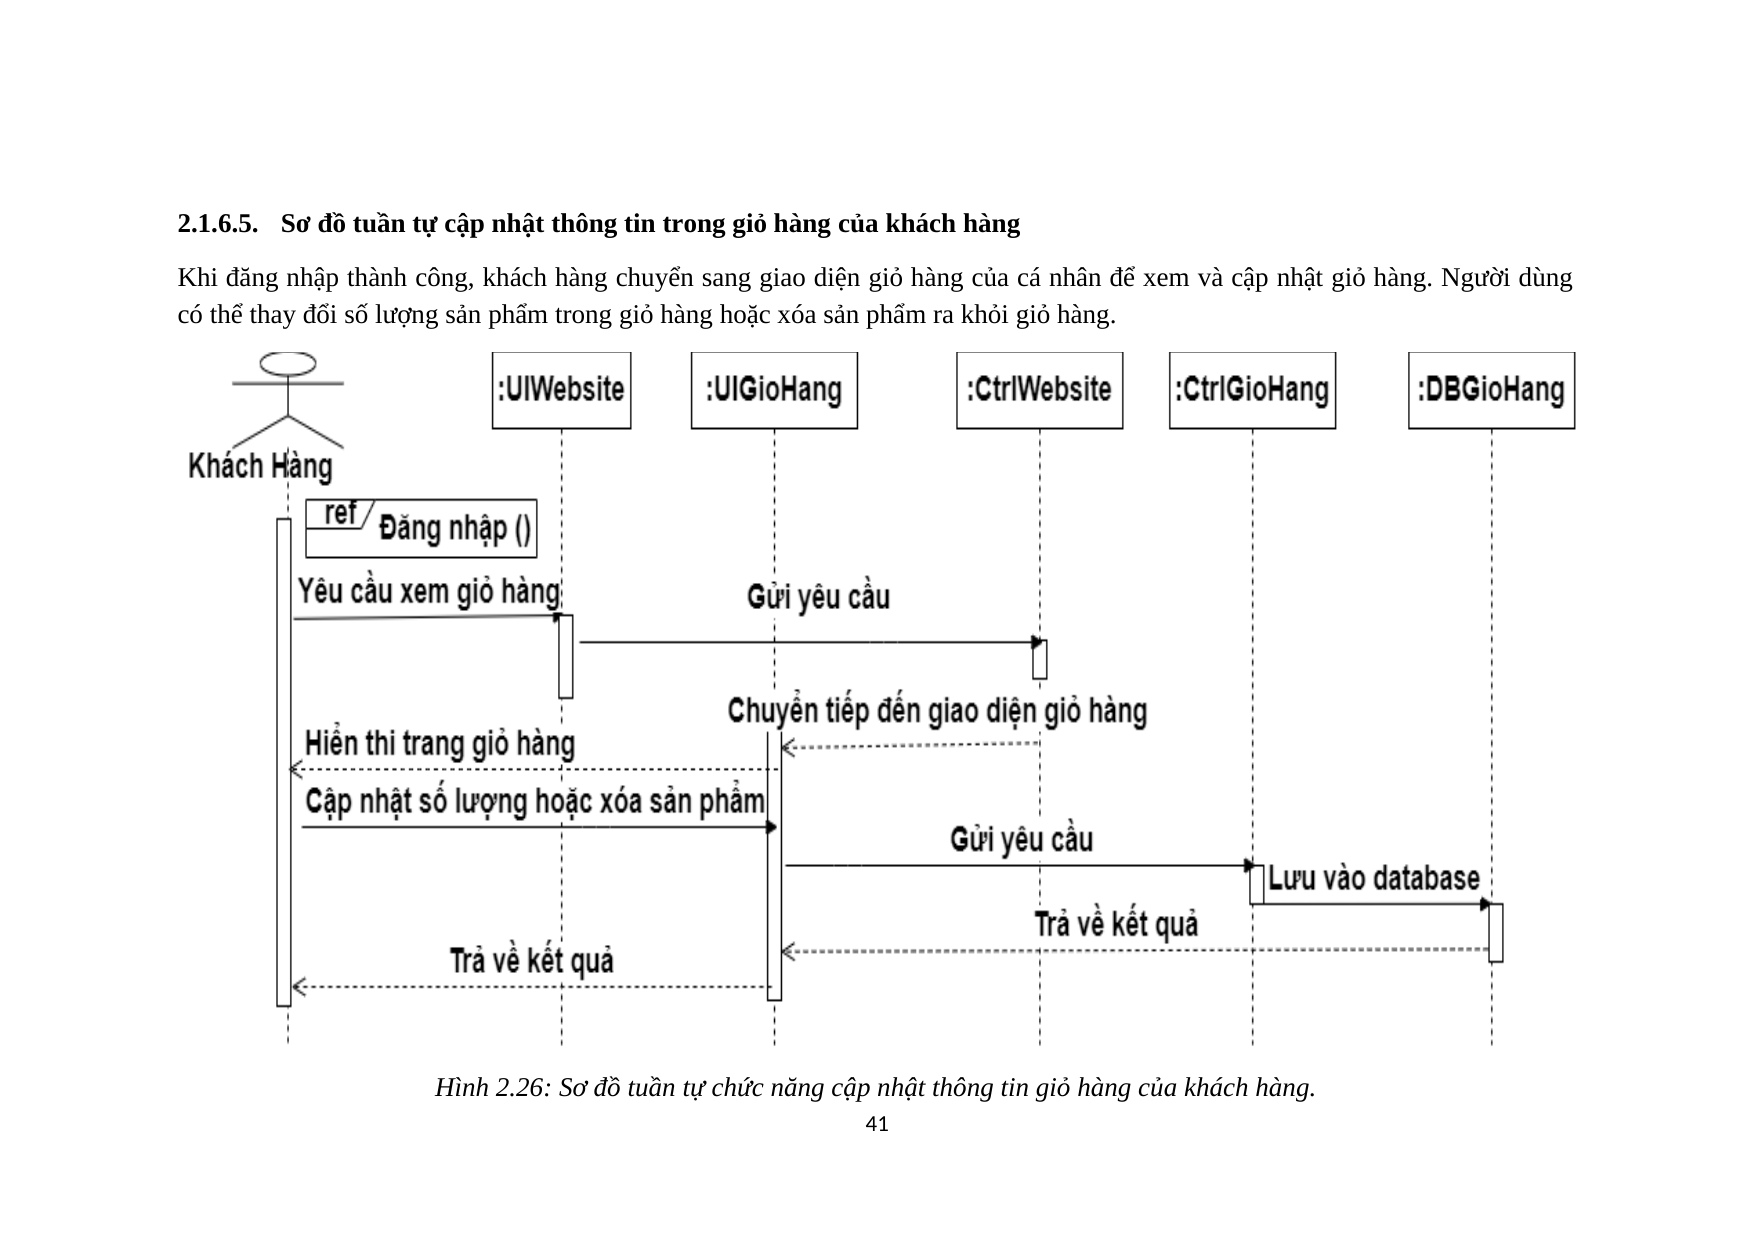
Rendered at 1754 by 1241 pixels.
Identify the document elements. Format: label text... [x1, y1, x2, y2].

text Khi đăng nhập thành công, khách hàng chuyển sang giao diện giỏ hàng của cá nhân để xem và cập nhật giỏ hàng. Người dùng có thể thay đổi số lượng sản phẩm trong giỏ hàng hoặc xóa sản phẩm ra khỏi giỏ hàng. [177, 261, 1577, 329]
picture [177, 352, 1577, 1048]
list Sơ đồ tuần tự cập nhật thông tin trong giỏ hàng của khách hàng [177, 207, 1577, 238]
text Hình 2.26: Sơ đồ tuần tự chức năng cập nhật thông tin giỏ hàng của khách hàng. [177, 1071, 1577, 1102]
